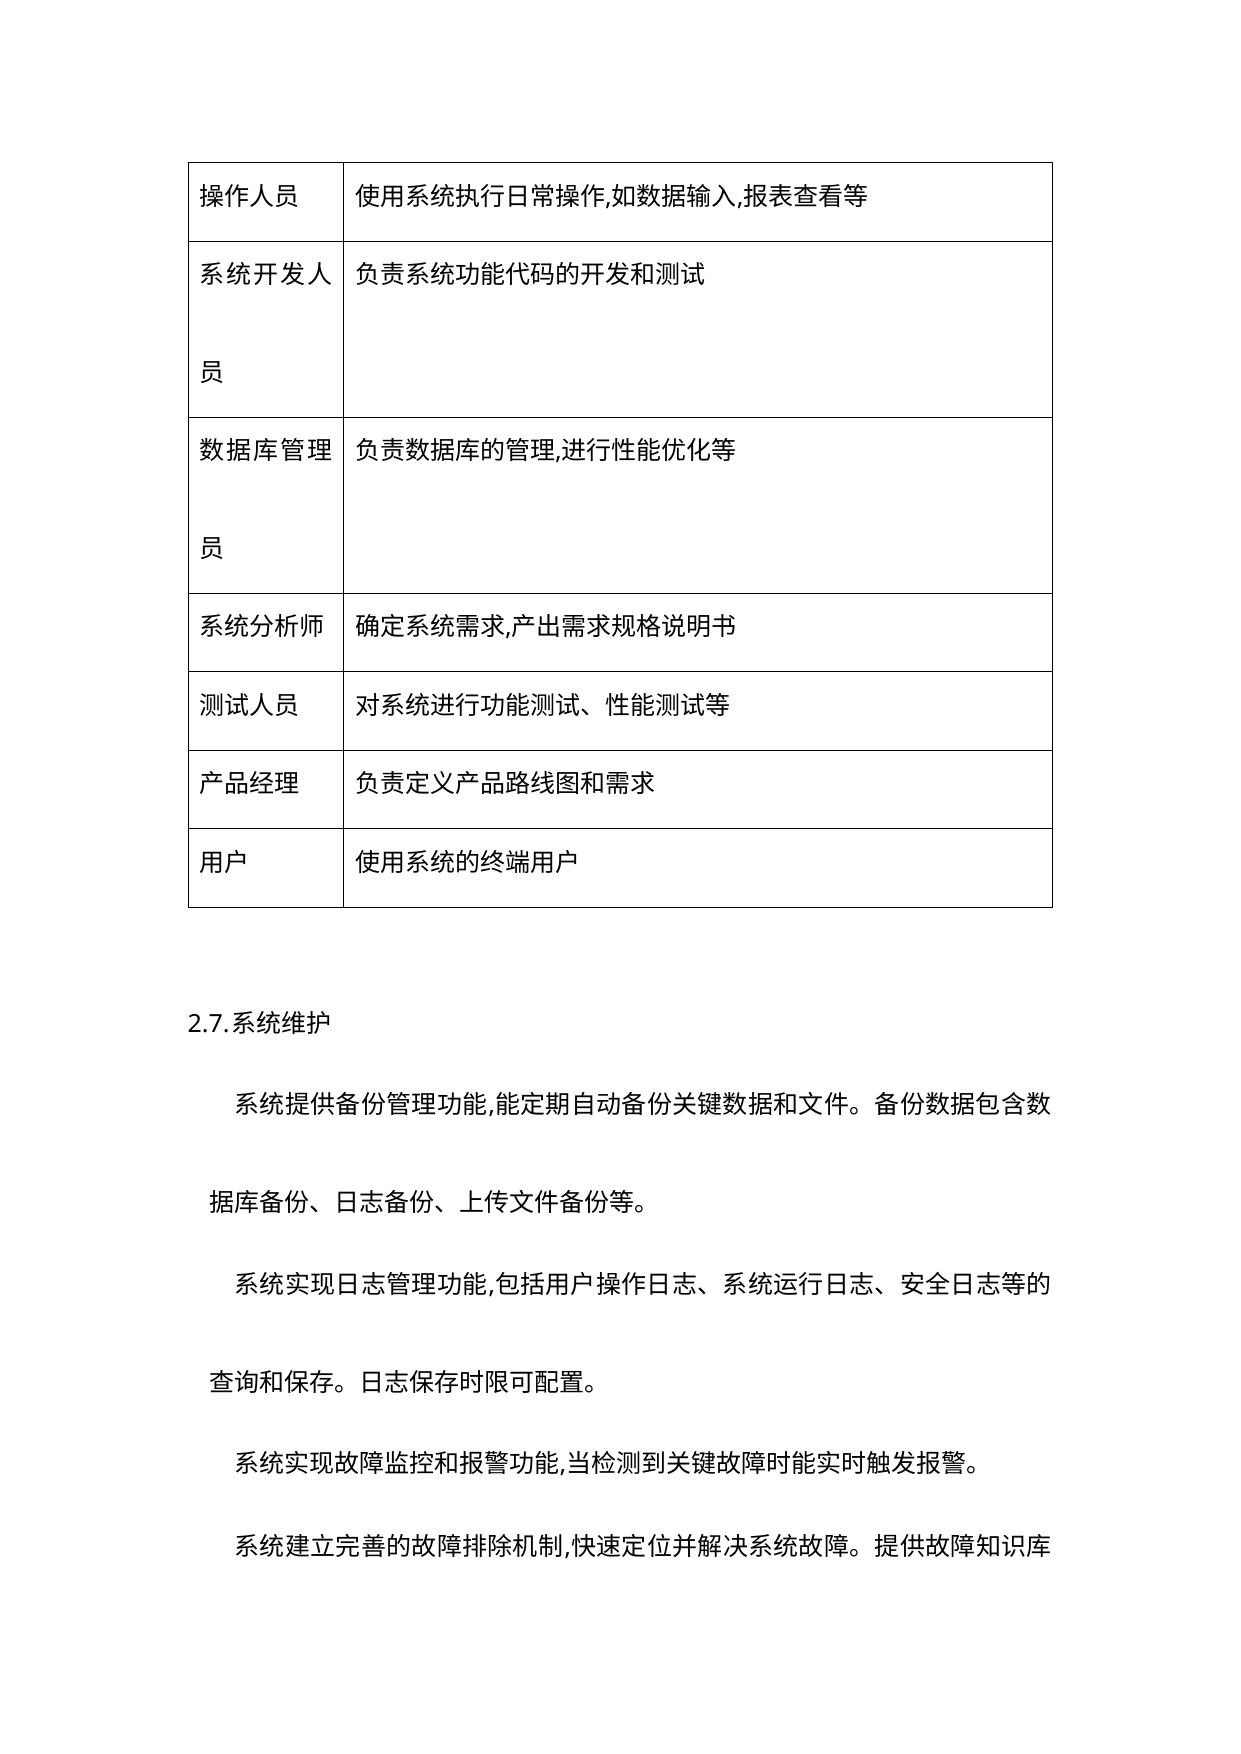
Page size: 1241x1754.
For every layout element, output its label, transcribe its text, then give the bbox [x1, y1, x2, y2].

table_cell 数据库管理员 [189, 418, 343, 593]
table_cell 使用系统的终端用户 [344, 829, 1052, 907]
table_cell 负责系统功能代码的开发和测试 [344, 242, 1052, 417]
table_cell 负责定义产品路线图和需求 [344, 751, 1052, 828]
table_cell 系统分析师 [189, 594, 343, 671]
table_cell 系统开发人员 [189, 242, 343, 417]
text 系统实现日志管理功能,包括用户操作日志、系统运行日志、安全日志等的查询和保存。日志保存时限可配置。 [209, 1251, 1053, 1414]
table_cell 负责数据库的管理,进行性能优化等 [344, 418, 1052, 593]
table_cell 确定系统需求,产出需求规格说明书 [344, 594, 1052, 671]
table_cell 测试人员 [189, 672, 343, 750]
text 系统实现故障监控和报警功能,当检测到关键故障时能实时触发报警。 [209, 1431, 1053, 1496]
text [209, 1513, 1053, 1578]
table_cell 对系统进行功能测试、性能测试等 [344, 672, 1052, 750]
table_cell 使用系统执行日常操作,如数据输入,报表查看等 [344, 163, 1052, 241]
text 系统提供备份管理功能,能定期自动备份关键数据和文件。备份数据包含数据库备份、日志备份、上传文件备份等。 [209, 1072, 1053, 1234]
table_cell 产品经理 [189, 751, 343, 828]
table_cell 操作人员 [189, 163, 343, 241]
table_cell 用户 [189, 829, 343, 907]
text 系统维护 [187, 990, 1053, 1055]
